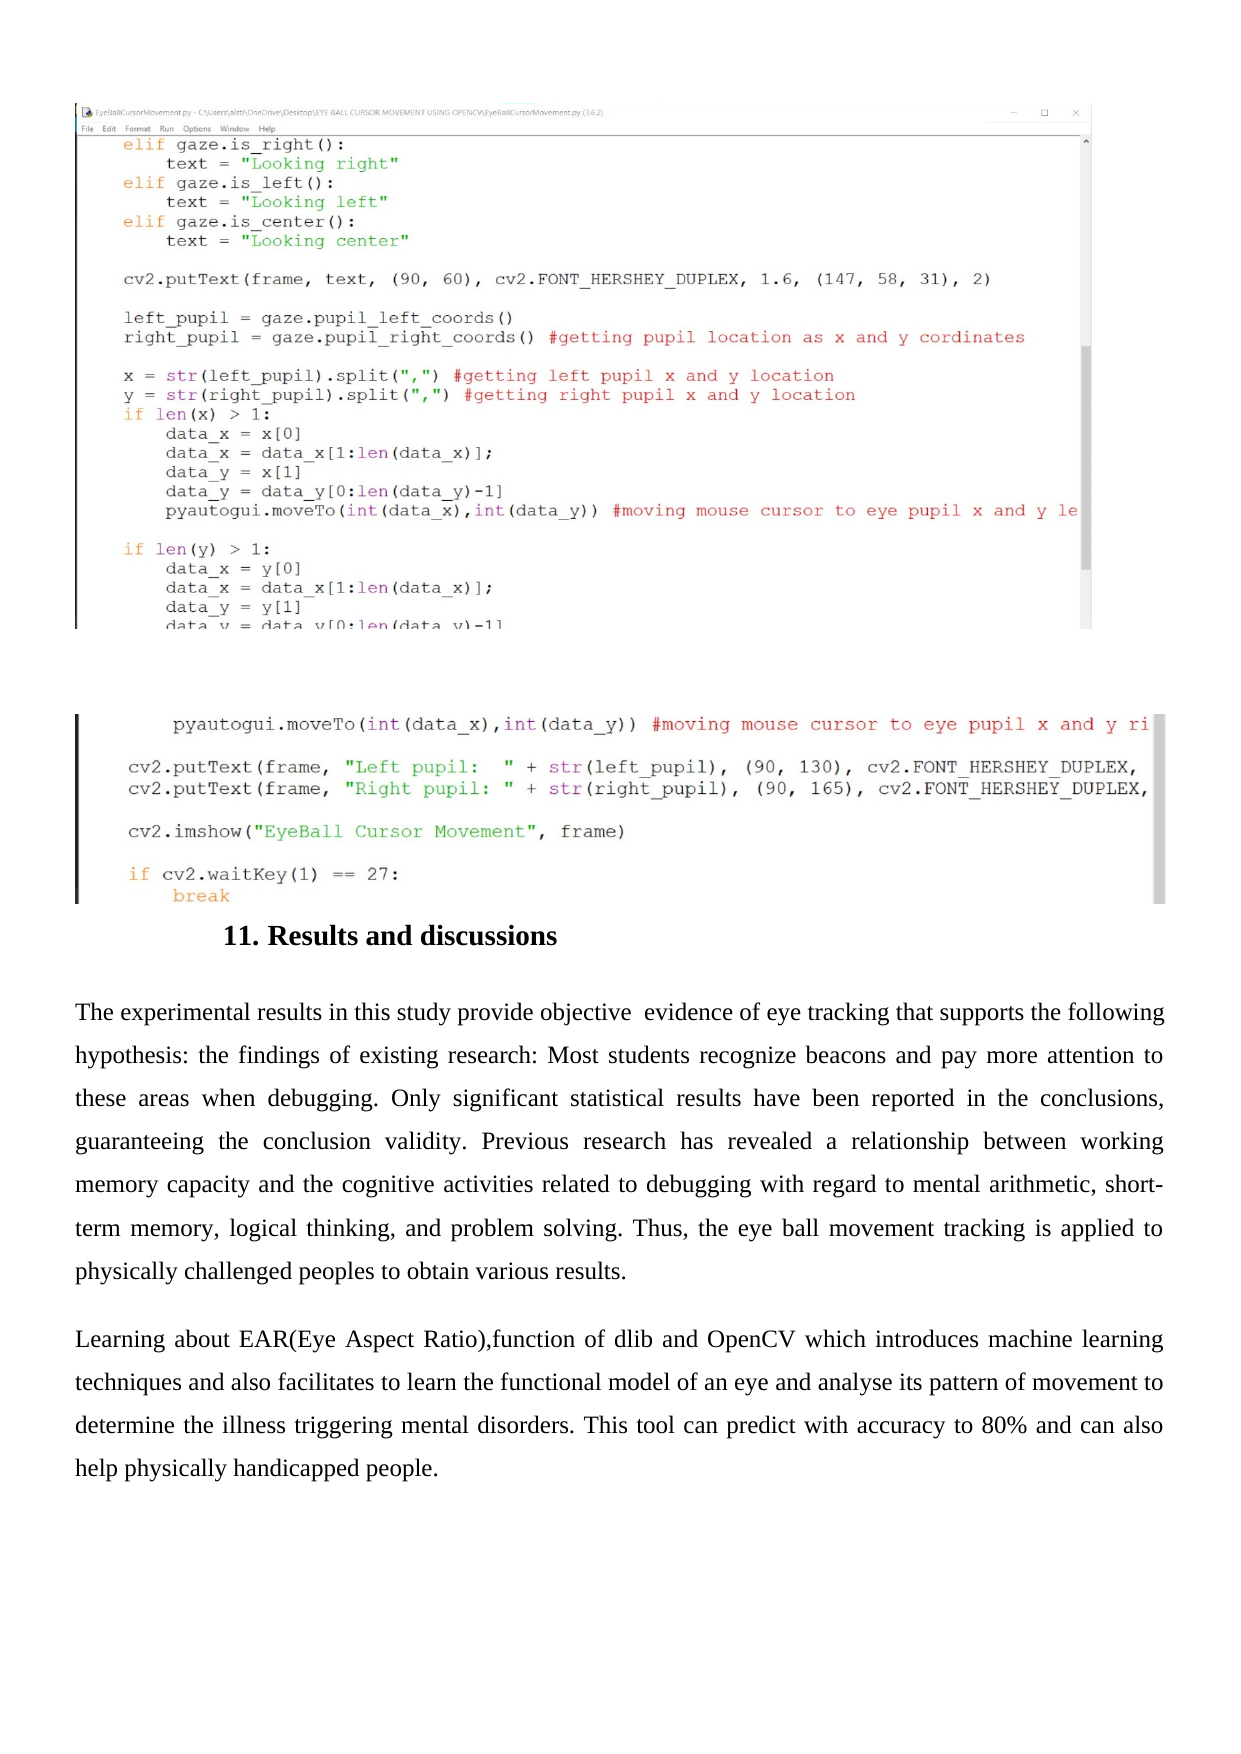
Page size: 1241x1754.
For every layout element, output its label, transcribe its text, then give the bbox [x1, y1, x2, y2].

list Results and discussions [223, 918, 1165, 951]
text Learning about EAR(Eye Aspect Ratio),function of dlib and OpenCV which introduces machine learning techniques and also facilitates to learn the functional model of an eye and analyse its pattern of movement to determine the illness triggering mental disorders. This tool can predict with accuracy to 80% and can also help physically handicapped people. [75, 1324, 1165, 1482]
text The experimental results in this study provide objective evidence of eye tracking that supports the following hypothesis: the findings of existing research: Most students recognize beacons and pay more attention to these areas when debugging. Only significant statistical results have been reported in the conclusions, guaranteeing the conclusion validity. Previous research has revealed a relationship between working memory capacity and the cognitive activities related to debugging with regard to mental arithmetic, short-term memory, logical thinking, and problem solving. Thus, the eye ball movement tracking is applied to physically challenged peoples to obtain various results. [75, 997, 1165, 1284]
picture [75, 714, 1166, 904]
picture [75, 103, 1092, 629]
